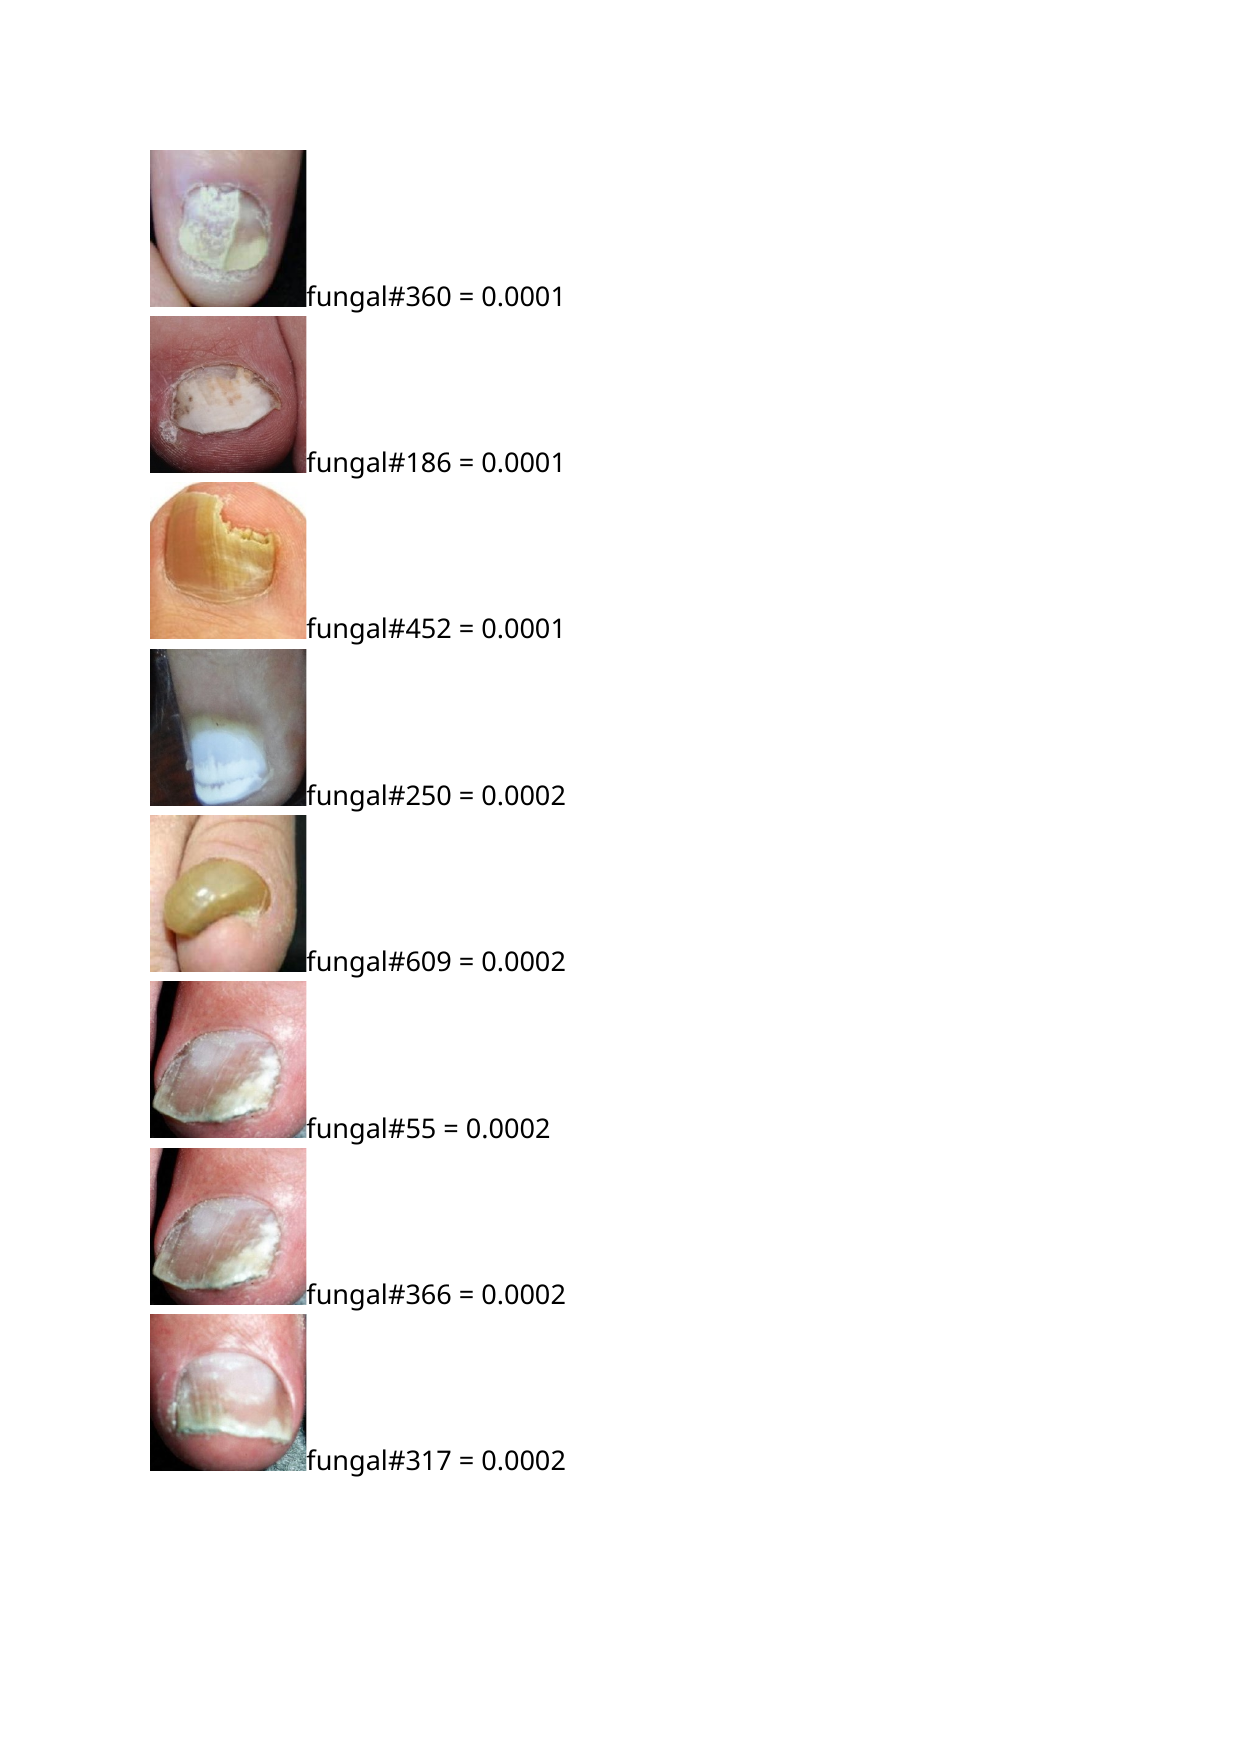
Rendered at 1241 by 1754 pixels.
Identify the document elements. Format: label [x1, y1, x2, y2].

picture [150, 981, 307, 1138]
picture [150, 1314, 307, 1471]
picture [150, 150, 307, 307]
text [150, 150, 1090, 1479]
picture [150, 649, 307, 806]
picture [150, 316, 307, 473]
picture [150, 1148, 307, 1305]
picture [150, 482, 307, 639]
picture [150, 815, 307, 972]
